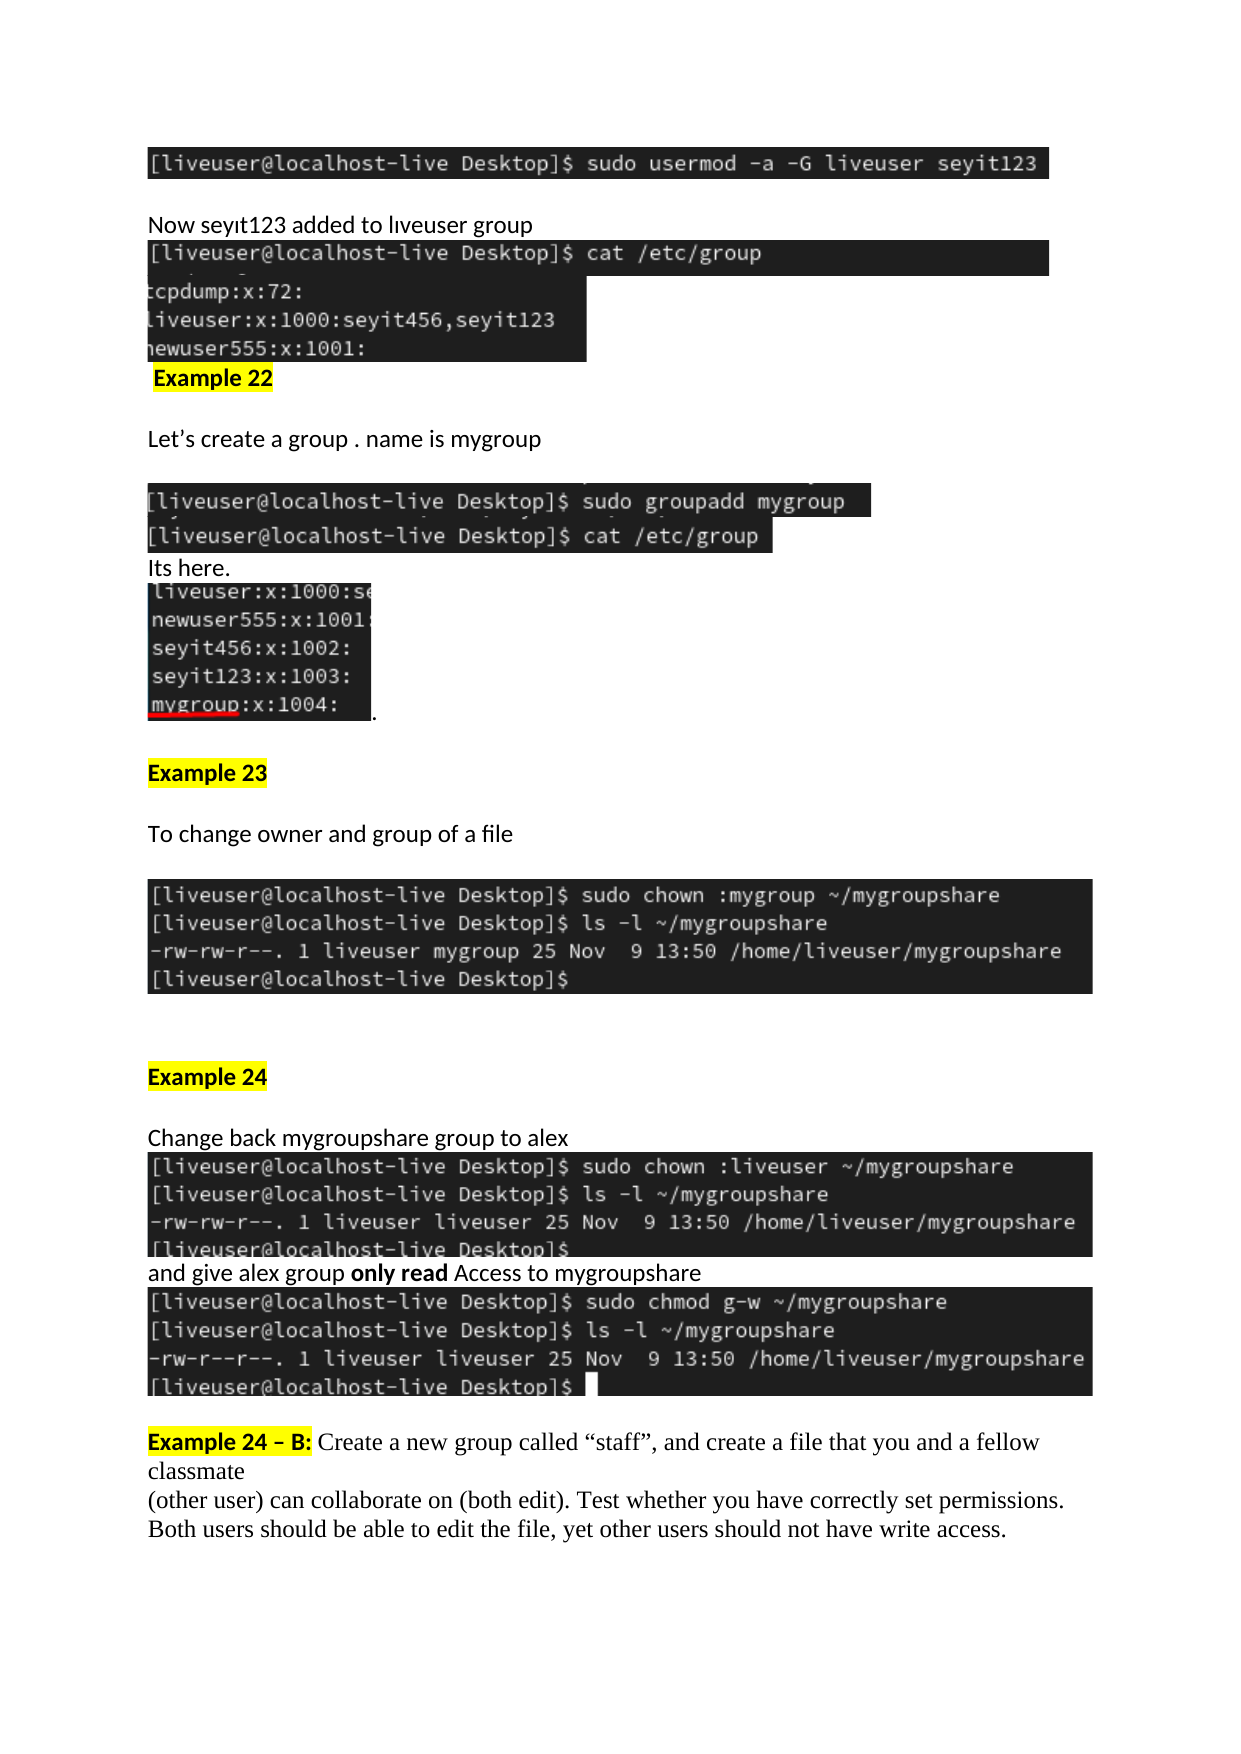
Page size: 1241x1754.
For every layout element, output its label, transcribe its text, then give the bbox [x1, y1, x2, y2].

picture [147, 240, 1050, 362]
picture [147, 483, 872, 553]
picture [147, 147, 1050, 179]
text Example 22 Let’s create a group . name is mygroup Its here. . Example 23 To change owner and group of a file Example 24 Change back mygroupshare group to alex and give alex group only read Access to mygroupshare [148, 1257, 1093, 1287]
picture [147, 1287, 1093, 1396]
text (other user) can collaborate on (both edit). Test whether you have correctly set permissions. Both users should be able to edit the file, yet other users should not have write access. [148, 1485, 1093, 1542]
text Example 22 Let’s create a group . name is mygroup Its here. . Example 23 To change owner and group of a file Example 24 Change back mygroupshare group to alex and give alex group only read Access to mygroupshare [148, 276, 1093, 879]
text Example 24 – B: Create a new group called “staff”, and create a file that you and a fellow classmate [148, 1396, 1093, 1485]
picture [147, 1152, 1093, 1257]
picture [147, 879, 1093, 994]
picture [147, 583, 372, 721]
text Example 22 Let’s create a group . name is mygroup Its here. . Example 23 To change owner and group of a file Example 24 Change back mygroupshare group to alex and give alex group only read Access to mygroupshare [148, 994, 1093, 1152]
